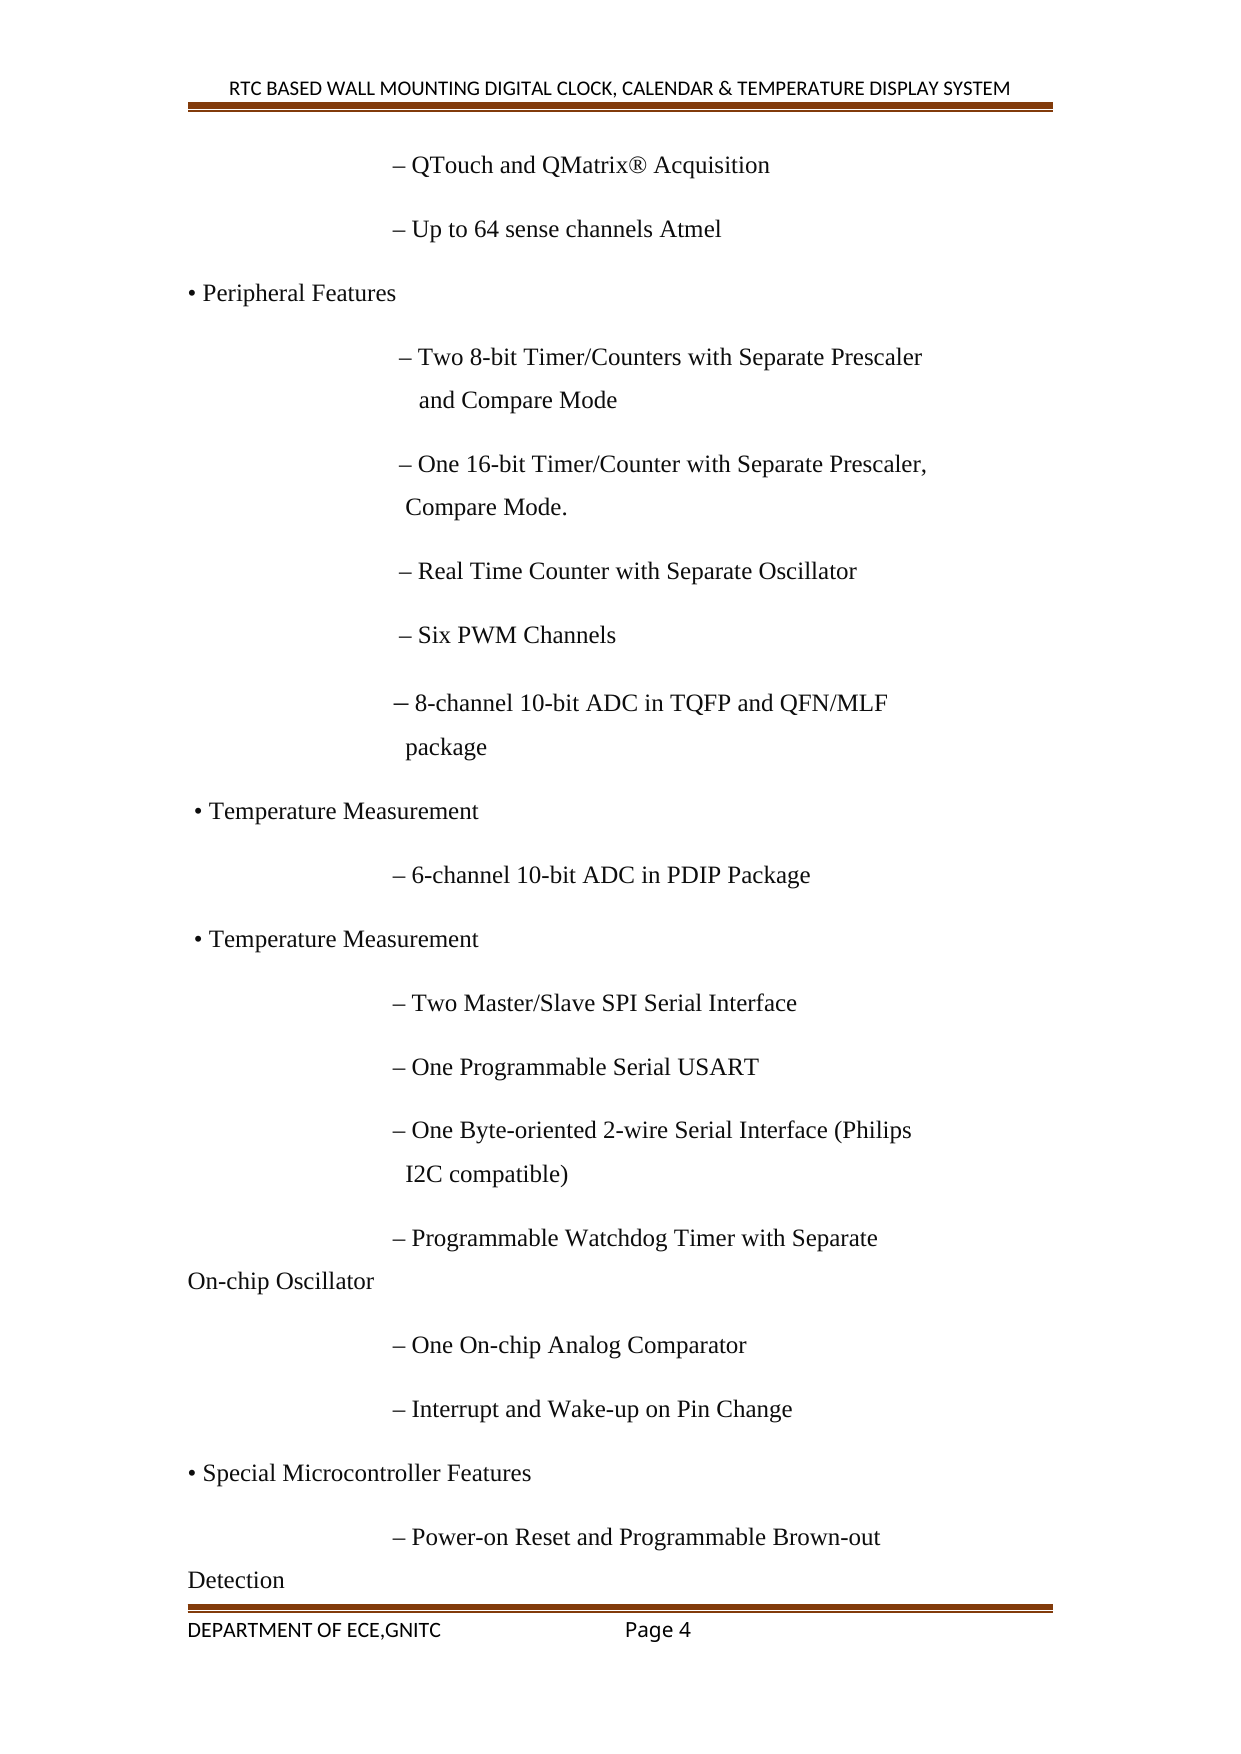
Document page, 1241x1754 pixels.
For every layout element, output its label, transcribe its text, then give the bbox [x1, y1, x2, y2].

text – Two 8-bit Timer/Counters with Separate Prescaler and Compare Mode [187, 342, 1053, 414]
text – Power-on Reset and Programmable Brown-out Detection [187, 1522, 1053, 1593]
text – Up to 64 sense channels Atmel [187, 214, 1053, 243]
text – 6-channel 10-bit ADC in PDIP Package [187, 860, 1053, 888]
text – Real Time Counter with Separate Oscillator [187, 556, 1053, 585]
text – Two Master/Slave SPI Serial Interface [187, 988, 1053, 1016]
text – One Programmable Serial USART [187, 1052, 1053, 1080]
text – One Byte-oriented 2-wire Serial Interface (Philips I2C compatible) [187, 1116, 1053, 1187]
text – One 16-bit Timer/Counter with Separate Prescaler, Compare Mode. [187, 449, 1053, 521]
text • Temperature Measurement [187, 796, 1053, 824]
text – 8-channel 10-bit ADC in TQFP and QFN/MLF package [187, 684, 1053, 761]
text – Six PWM Channels [187, 620, 1053, 649]
text • Temperature Measurement [187, 924, 1053, 952]
text – Interrupt and Wake-up on Pin Change [187, 1394, 1053, 1422]
text – One On-chip Analog Comparator [187, 1330, 1053, 1358]
text • Peripheral Features [187, 278, 1053, 307]
text – QTouch and QMatrix® Acquisition [187, 150, 1053, 179]
text • Special Microcontroller Features [187, 1458, 1053, 1486]
text – Programmable Watchdog Timer with Separate On-chip Oscillator [187, 1223, 1053, 1294]
